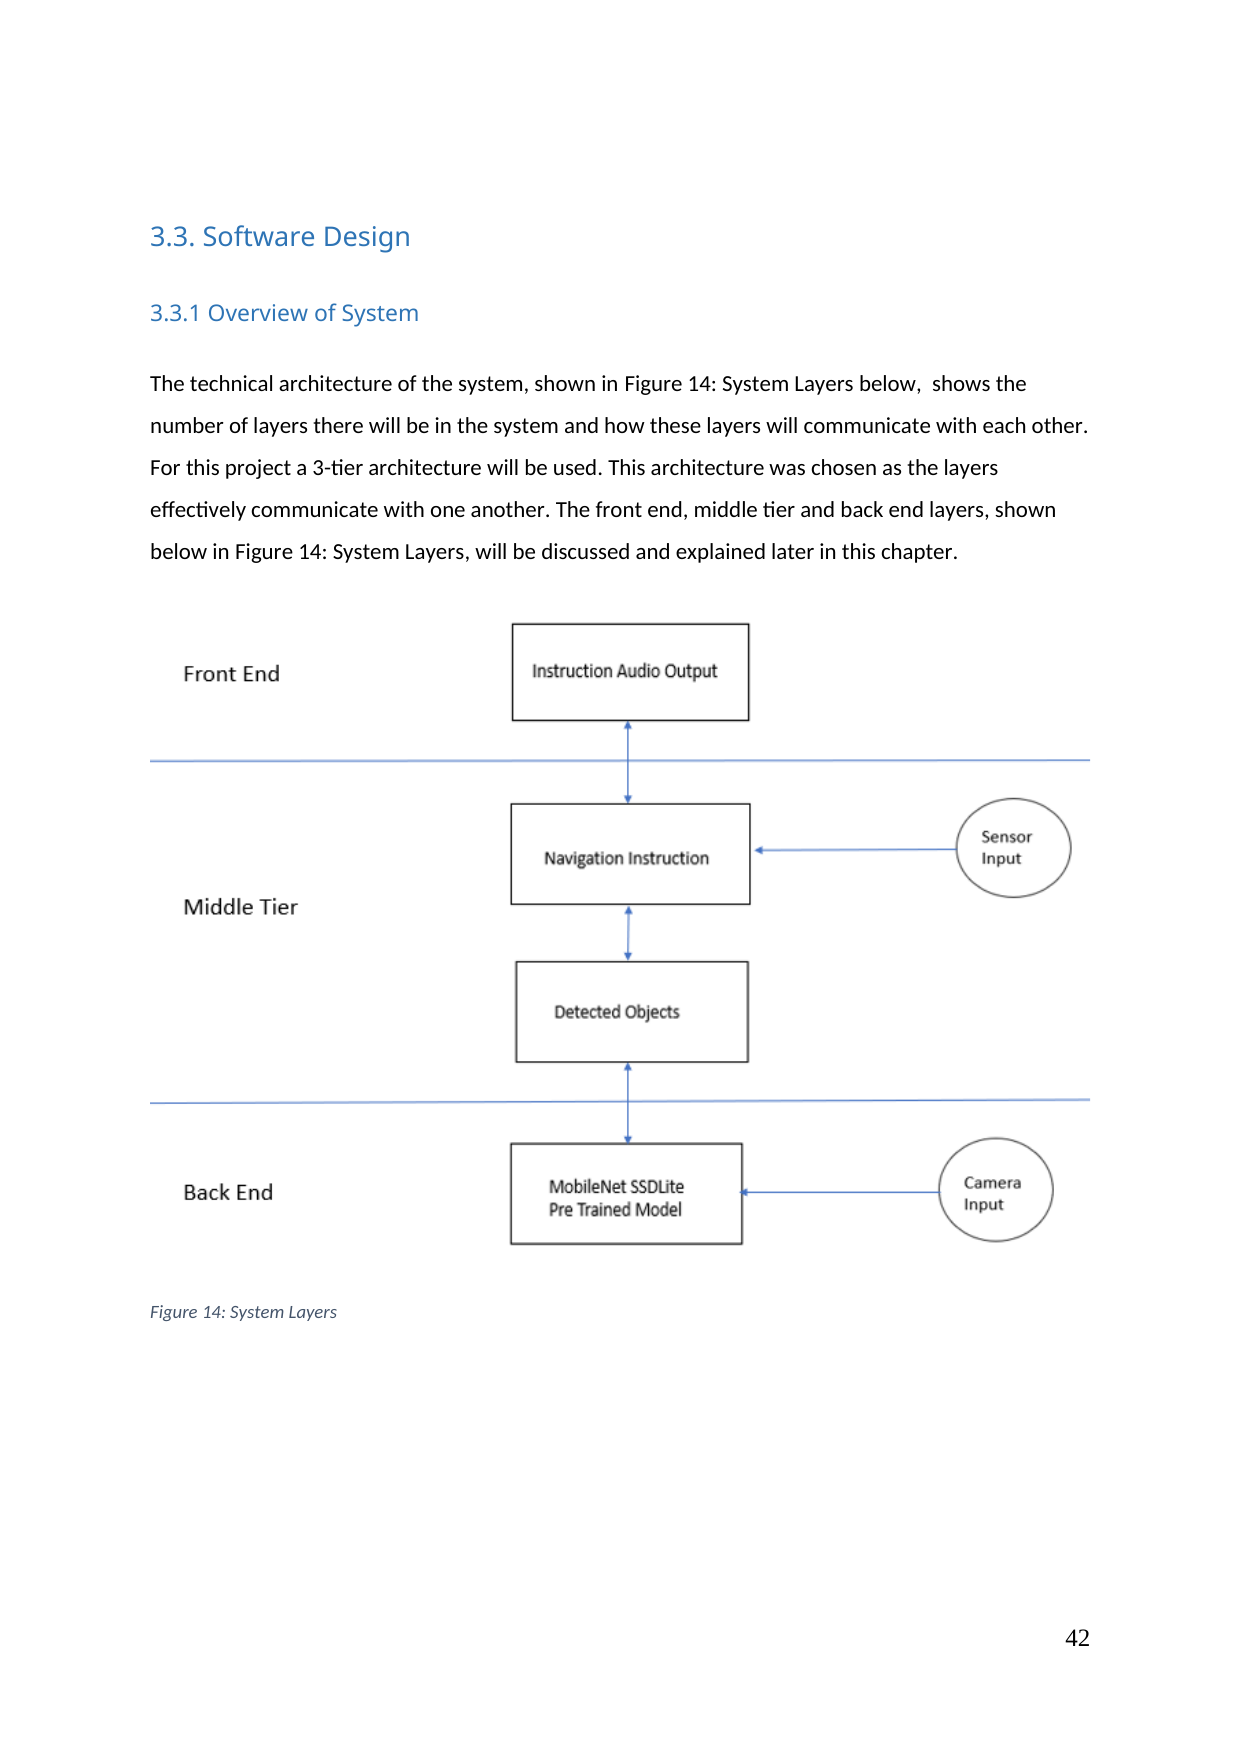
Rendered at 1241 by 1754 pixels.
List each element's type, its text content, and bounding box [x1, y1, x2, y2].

picture [150, 595, 1091, 1281]
subtitle 3.3.1 Overview of System [150, 297, 1090, 328]
text Figure 14: System Layers [150, 1300, 1090, 1323]
text The technical architecture of the system, shown in Figure 14 below, shows the number of layers there will be in the system and how these layers will communicate with each other. For this project a 3-tier architecture will be used. This architecture was chosen as the layers effectively communicate with one another. The front end, middle tier and back end layers, shown below in Figure 14, will be discussed and explained later in this chapter. [150, 369, 1090, 565]
subtitle 3.3. Software Design [150, 217, 1090, 254]
